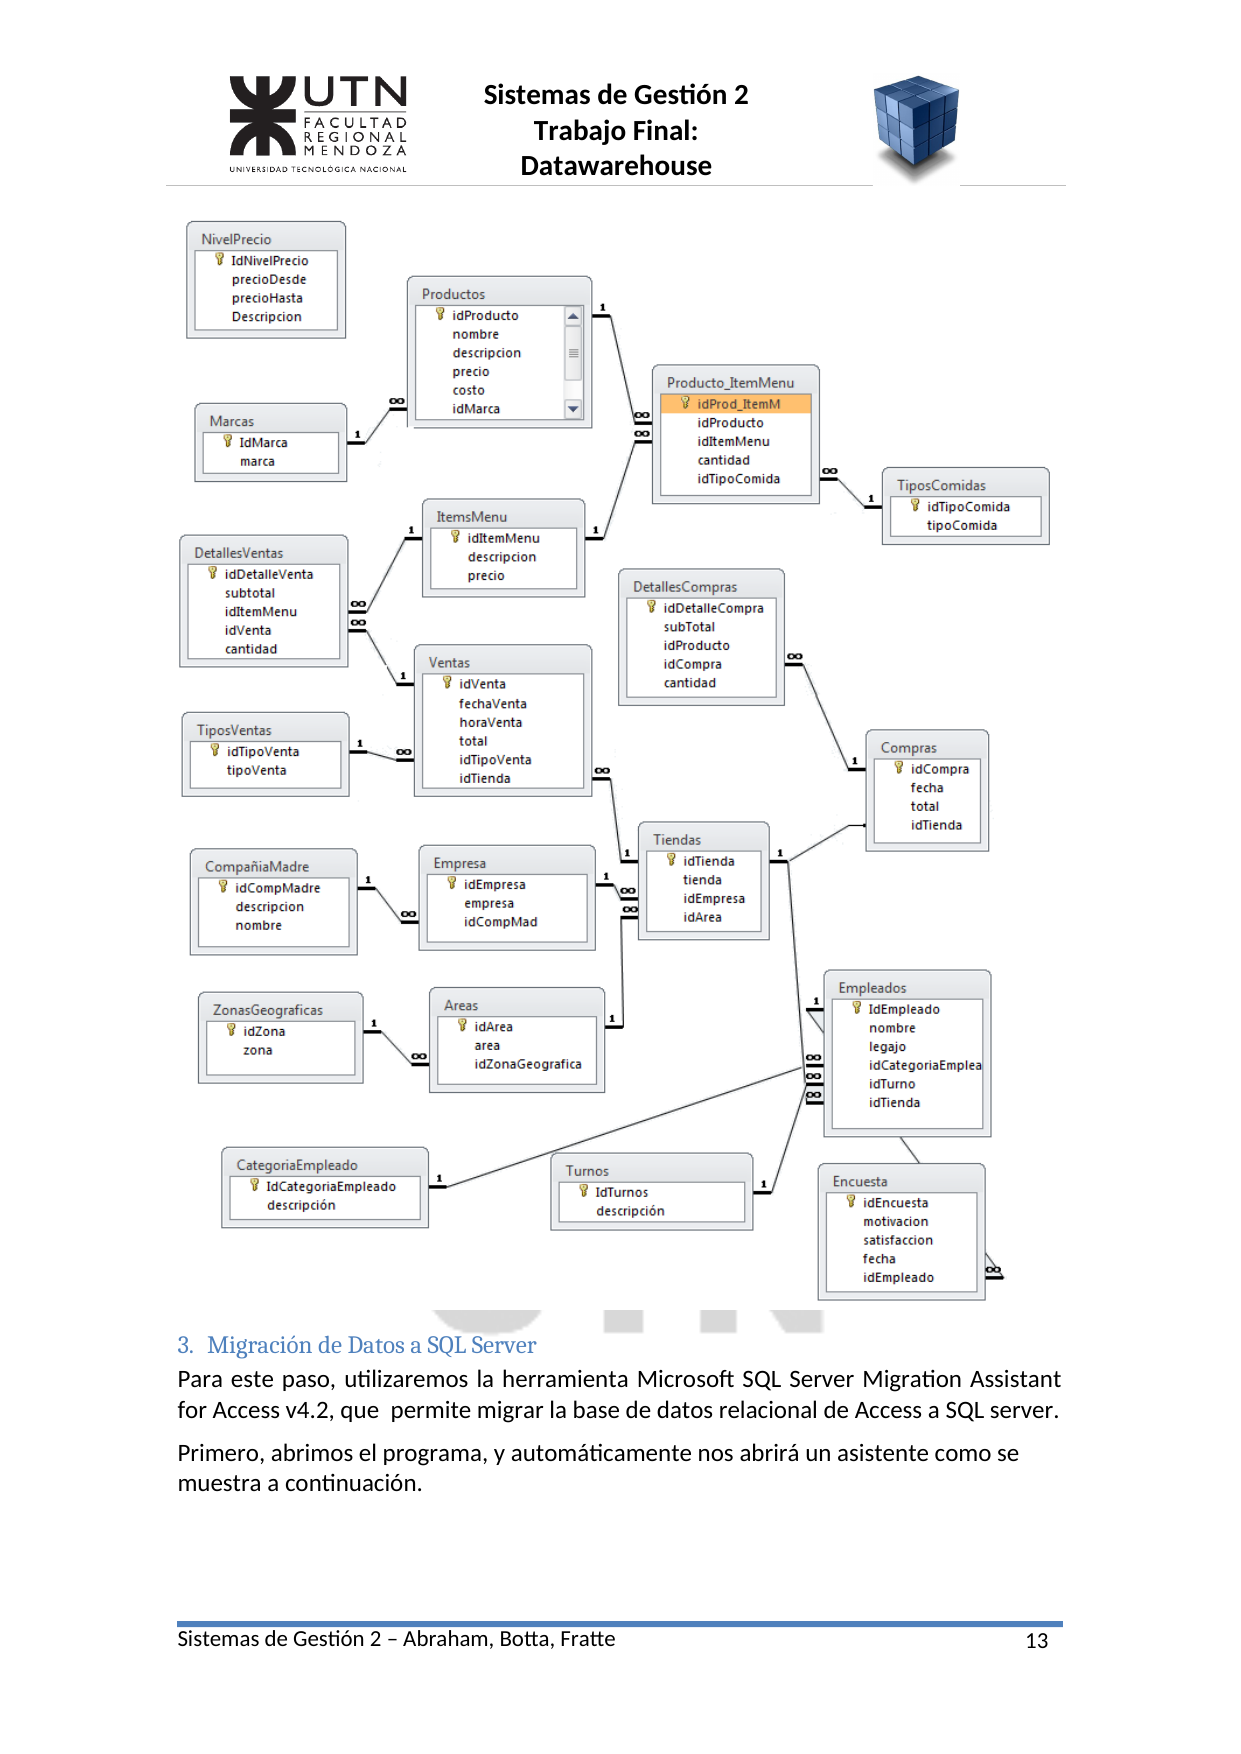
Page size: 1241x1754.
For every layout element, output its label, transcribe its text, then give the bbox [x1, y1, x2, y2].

picture [177, 214, 1064, 1310]
text Primero, abrimos el programa, y automáticamente nos abrirá un asistente como se muestra a continuación. [177, 1437, 1063, 1498]
text Para este paso, utilizaremos la herramienta Microsoft SQL Server Migration Assistant for Access v4.2, que permite migrar la base de datos relacional de Access a SQL server. [177, 1363, 1063, 1424]
subtitle Migración de Datos a SQL Server [177, 1331, 1063, 1359]
picture [223, 73, 409, 179]
picture [872, 73, 960, 186]
